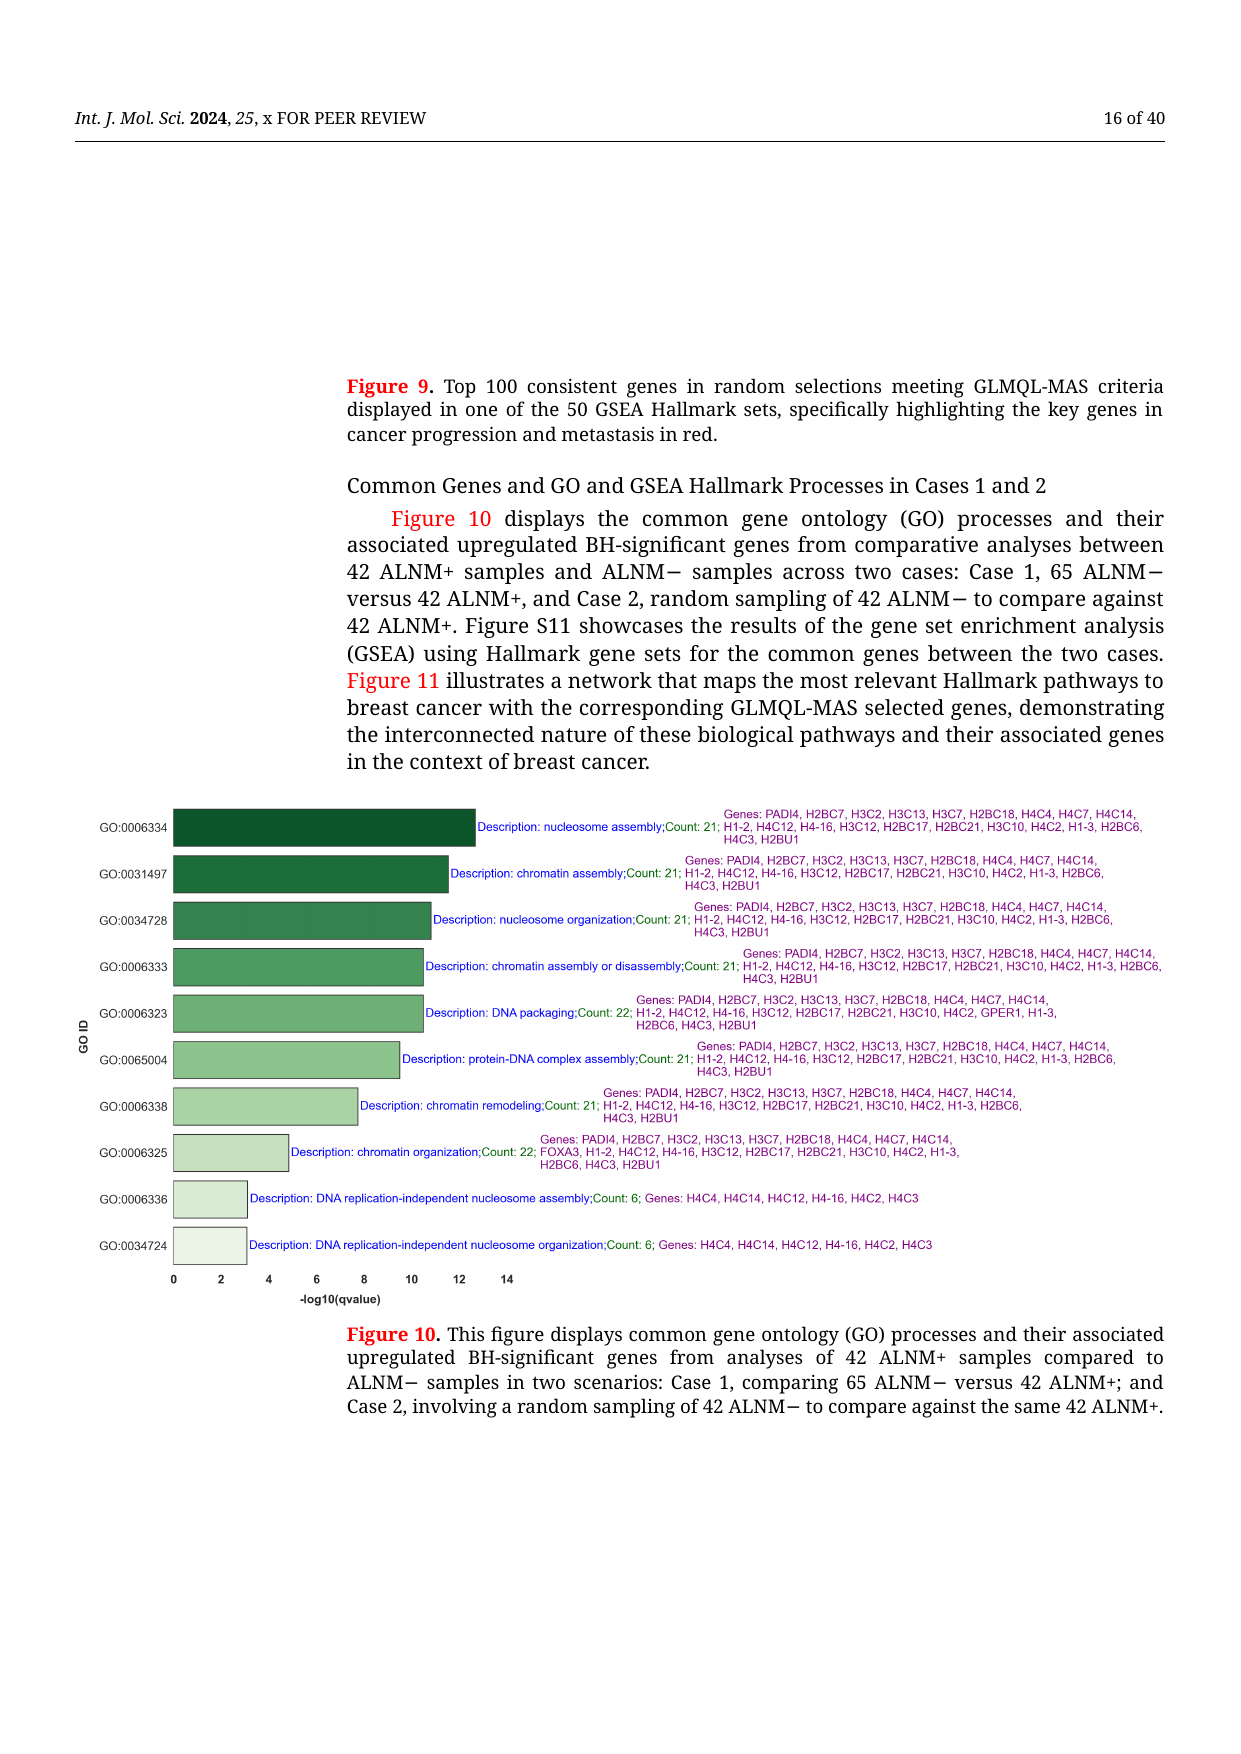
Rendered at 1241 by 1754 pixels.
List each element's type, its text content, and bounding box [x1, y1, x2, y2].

text Figure 10. This figure displays common gene ontology (GO) processes and their associated upregulated BH-significant genes from analyses of 42 ALNM+ samples compared to ALNM− samples in two scenarios: Case 1, comparing 65 ALNM− versus 42 ALNM+; and Case 2, involving a random sampling of 42 ALNM− to compare against the same 42 ALNM+. [347, 1322, 1165, 1419]
text Figure 9. Top 100 consistent genes in random selections meeting GLMQL-MAS criteria displayed in one of the 50 GSEA Hallmark sets, specifically highlighting the key genes in cancer progression and metastasis in red. [347, 374, 1165, 446]
text Figure 10 displays the common gene ontology (GO) processes and their associated upregulated BH-significant genes from comparative analyses between 42 ALNM+ samples and ALNM− samples across two cases: Case 1, 65 ALNM− versus 42 ALNM+, and Case 2, random sampling of 42 ALNM− to compare against 42 ALNM+. Figure S11 showcases the results of the gene set enrichment analysis (GSEA) using Hallmark gene sets for the common genes between the two cases. Figure 11 illustrates a network that maps the most relevant Hallmark pathways to breast cancer with the corresponding GLMQL-MAS selected genes, demonstrating the interconnected nature of these biological pathways and their associated genes in the context of breast cancer. [347, 505, 1165, 775]
picture [75, 800, 1166, 1310]
subtitle Common Genes and GO and GSEA Hallmark Processes in Cases 1 and 2 [347, 471, 1165, 498]
